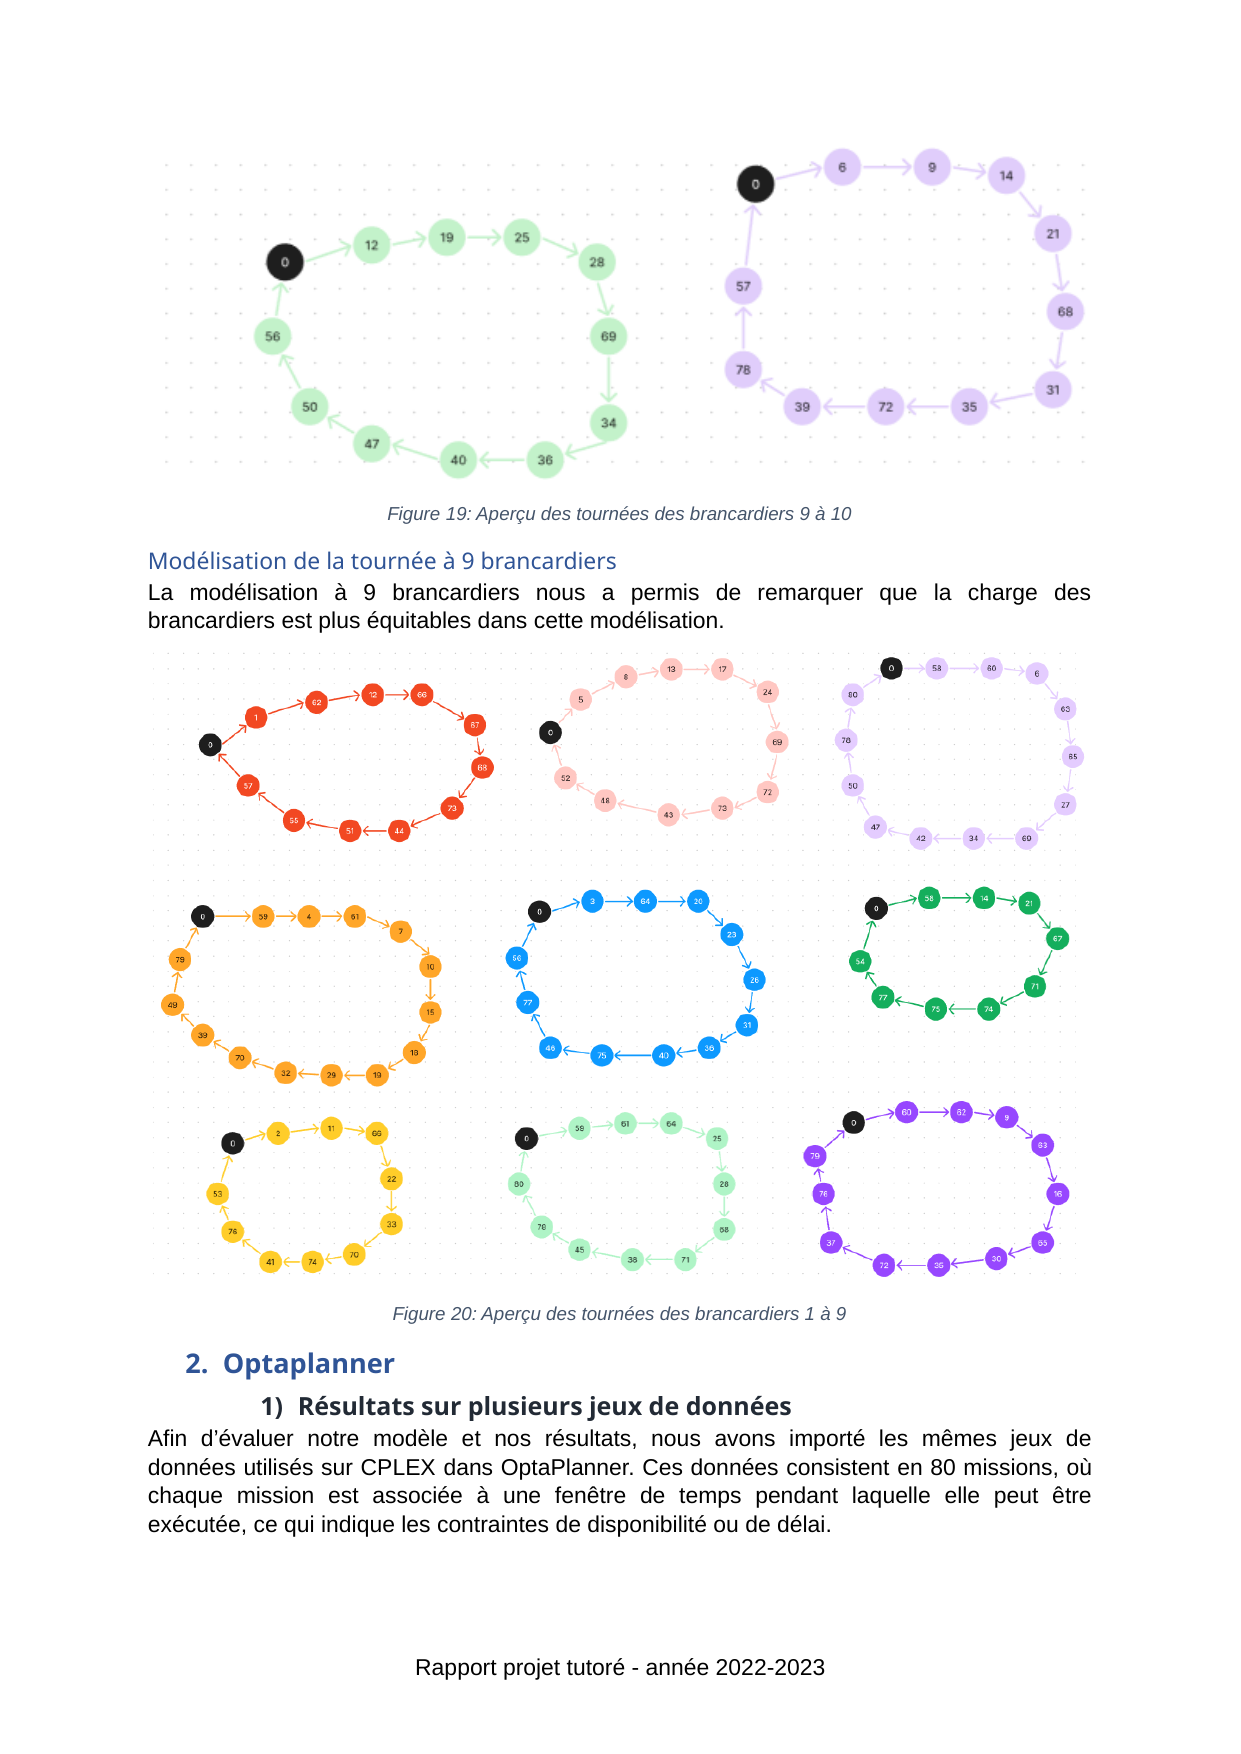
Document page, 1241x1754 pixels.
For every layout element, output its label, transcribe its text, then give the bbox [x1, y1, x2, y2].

text La modélisation à 9 brancardiers nous a permis de remarquer que la charge des brancardiers est plus équitables dans cette modélisation. [148, 579, 1093, 633]
text Afin d’évaluer notre modèle et nos résultats, nous avons importé les mêmes jeux de données utilisés sur CPLEX dans OptaPlanner. Ces données consistent en 80 missions, où chaque mission est associée à une fenêtre de temps pendant laquelle elle peut être exécutée, ce qui indique les contraintes de disponibilité ou de délai. [148, 1425, 1093, 1537]
subtitle Résultats sur plusieurs jeux de données [260, 1389, 1093, 1423]
picture [147, 652, 1088, 1284]
subtitle Optaplanner [185, 1345, 1093, 1382]
picture [147, 147, 1093, 484]
subtitle Modélisation de la tournée à 9 brancardiers [148, 545, 1093, 576]
